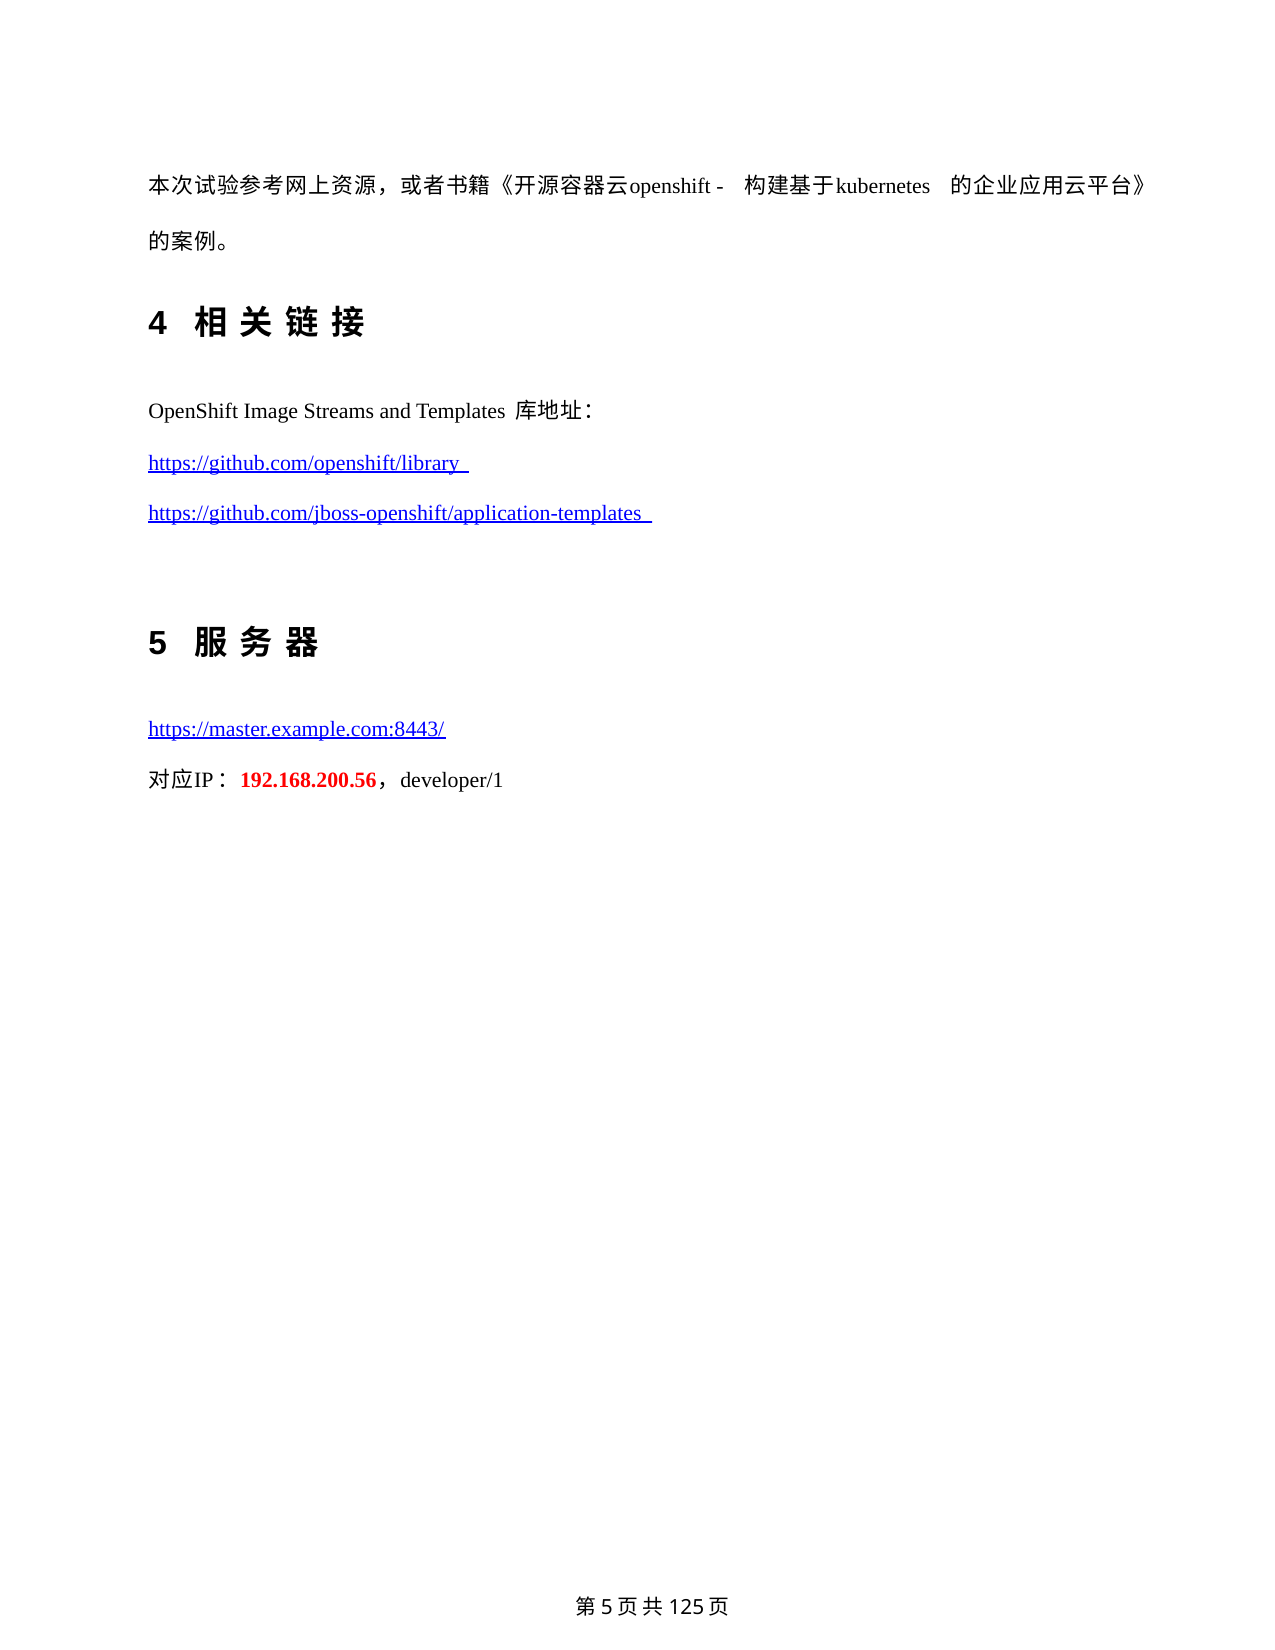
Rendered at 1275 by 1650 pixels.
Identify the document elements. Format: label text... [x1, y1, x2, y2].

text 本次试验参考网上资源，或者书籍《开源容器云openshift -构建基于kubernetes的企业应用云平台》的案例。 [148, 165, 1156, 258]
text https://github.com/jboss-openshift/application-templates [148, 493, 1156, 531]
text 对应IP：192.168.200.56，developer/1 [148, 759, 1156, 797]
text OpenShift Image Streams and Templates库地址： [148, 390, 1156, 428]
text https://master.example.com:8443/ [148, 709, 1156, 747]
text https://github.com/openshift/library [148, 443, 1156, 481]
subtitle 相关链接 [148, 283, 1156, 358]
subtitle 服务器 [148, 602, 1156, 677]
